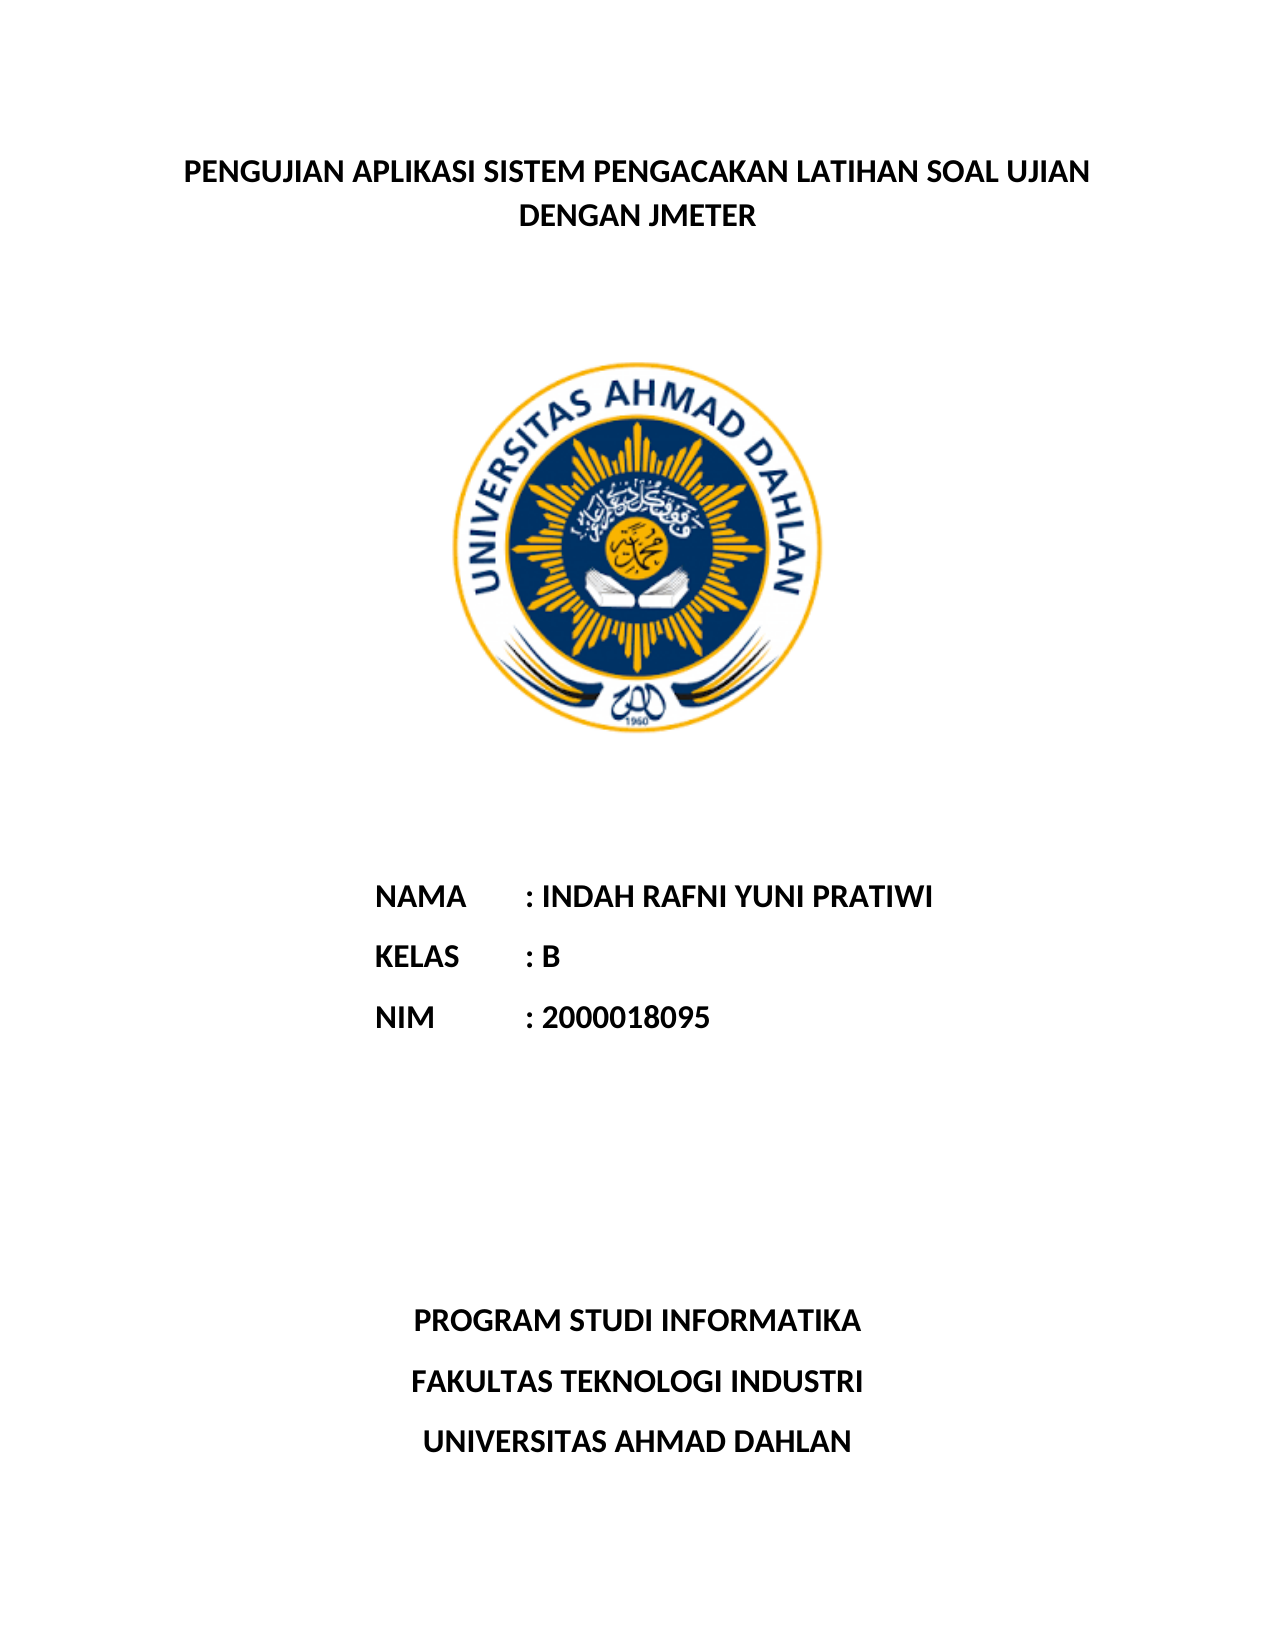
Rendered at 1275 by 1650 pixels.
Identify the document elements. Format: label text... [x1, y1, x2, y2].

text KELAS : B [300, 935, 1125, 976]
text PROGRAM STUDI INFORMATIKA [150, 1299, 1125, 1340]
text NIM : 2000018095 [300, 996, 1125, 1037]
text UNIVERSITAS AHMAD DAHLAN [150, 1420, 1125, 1461]
text FAKULTAS TEKNOLOGI INDUSTRI [150, 1360, 1125, 1400]
picture [451, 362, 824, 735]
text NAMA : INDAH RAFNI YUNI PRATIWI [375, 875, 1125, 915]
text PENGUJIAN APLIKASI SISTEM PENGACAKAN LATIHAN SOAL UJIAN DENGAN JMETER [150, 150, 1125, 235]
